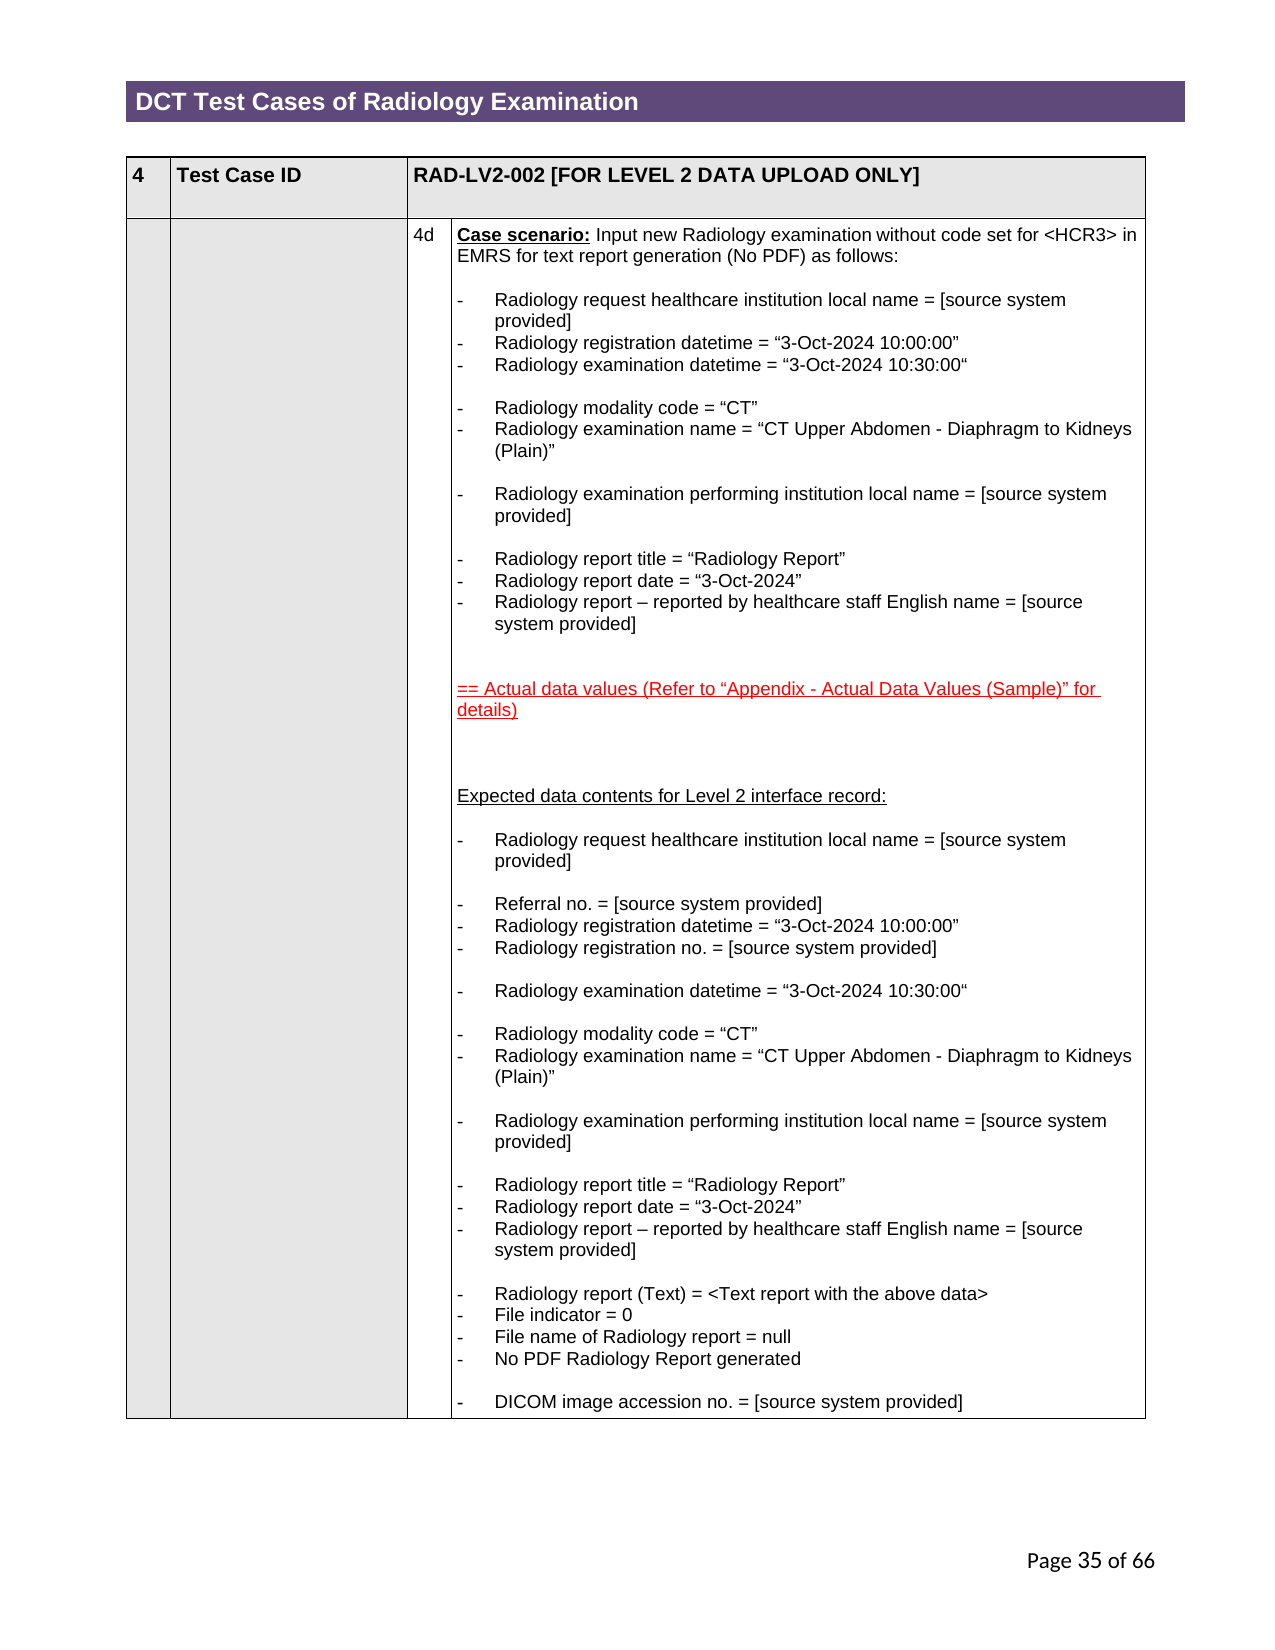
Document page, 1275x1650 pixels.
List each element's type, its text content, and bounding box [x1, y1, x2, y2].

table_header Test Case ID [171, 158, 407, 217]
table_header 4 [127, 158, 170, 217]
table_cell Case scenario: Input new Radiology examination without code set for <HCR3> in EMRS for text report generation (No PDF) as follows: Radiology request healthcare institution local name = [source system provided] Radiology registration datetime = “3-Oct-2024 10:00:00” Radiology examination datetime = “3-Oct-2024 10:30:00“ Radiology modality code = “CT” Radiology examination name = “CT Upper Abdomen - Diaphragm to Kidneys (Plain)” Radiology examination performing institution local name = [source system provided] Radiology report title = “Radiology Report” Radiology report date = “3-Oct-2024” Radiology report – reported by healthcare staff English name = [source system provided] == Actual data values (Refer to “Appendix - Actual Data Values (Sample)” for details) Expected data contents for Level 2 interface record: Radiology request healthcare institution local name = [source system provided] Referral no. = [source system provided] Radiology registration datetime = “3-Oct-2024 10:00:00” Radiology registration no. = [source system provided] Radiology examination datetime = “3-Oct-2024 10:30:00“ Radiology modality code = “CT” Radiology examination name = “CT Upper Abdomen - Diaphragm to Kidneys (Plain)” Radiology examination performing institution local name = [source system provided] Radiology report title = “Radiology Report” Radiology report date = “3-Oct-2024” Radiology report – reported by healthcare staff English name = [source system provided] Radiology report (Text) = <Text report with the above data> File indicator = 0 File name of Radiology report = null No PDF Radiology Report generated DICOM image accession no. = [source system provided] [452, 219, 1145, 1418]
table_header RAD-LV2-002 [FOR LEVEL 2 DATA UPLOAD ONLY] [408, 158, 1145, 217]
table_cell 4d [408, 219, 451, 1418]
